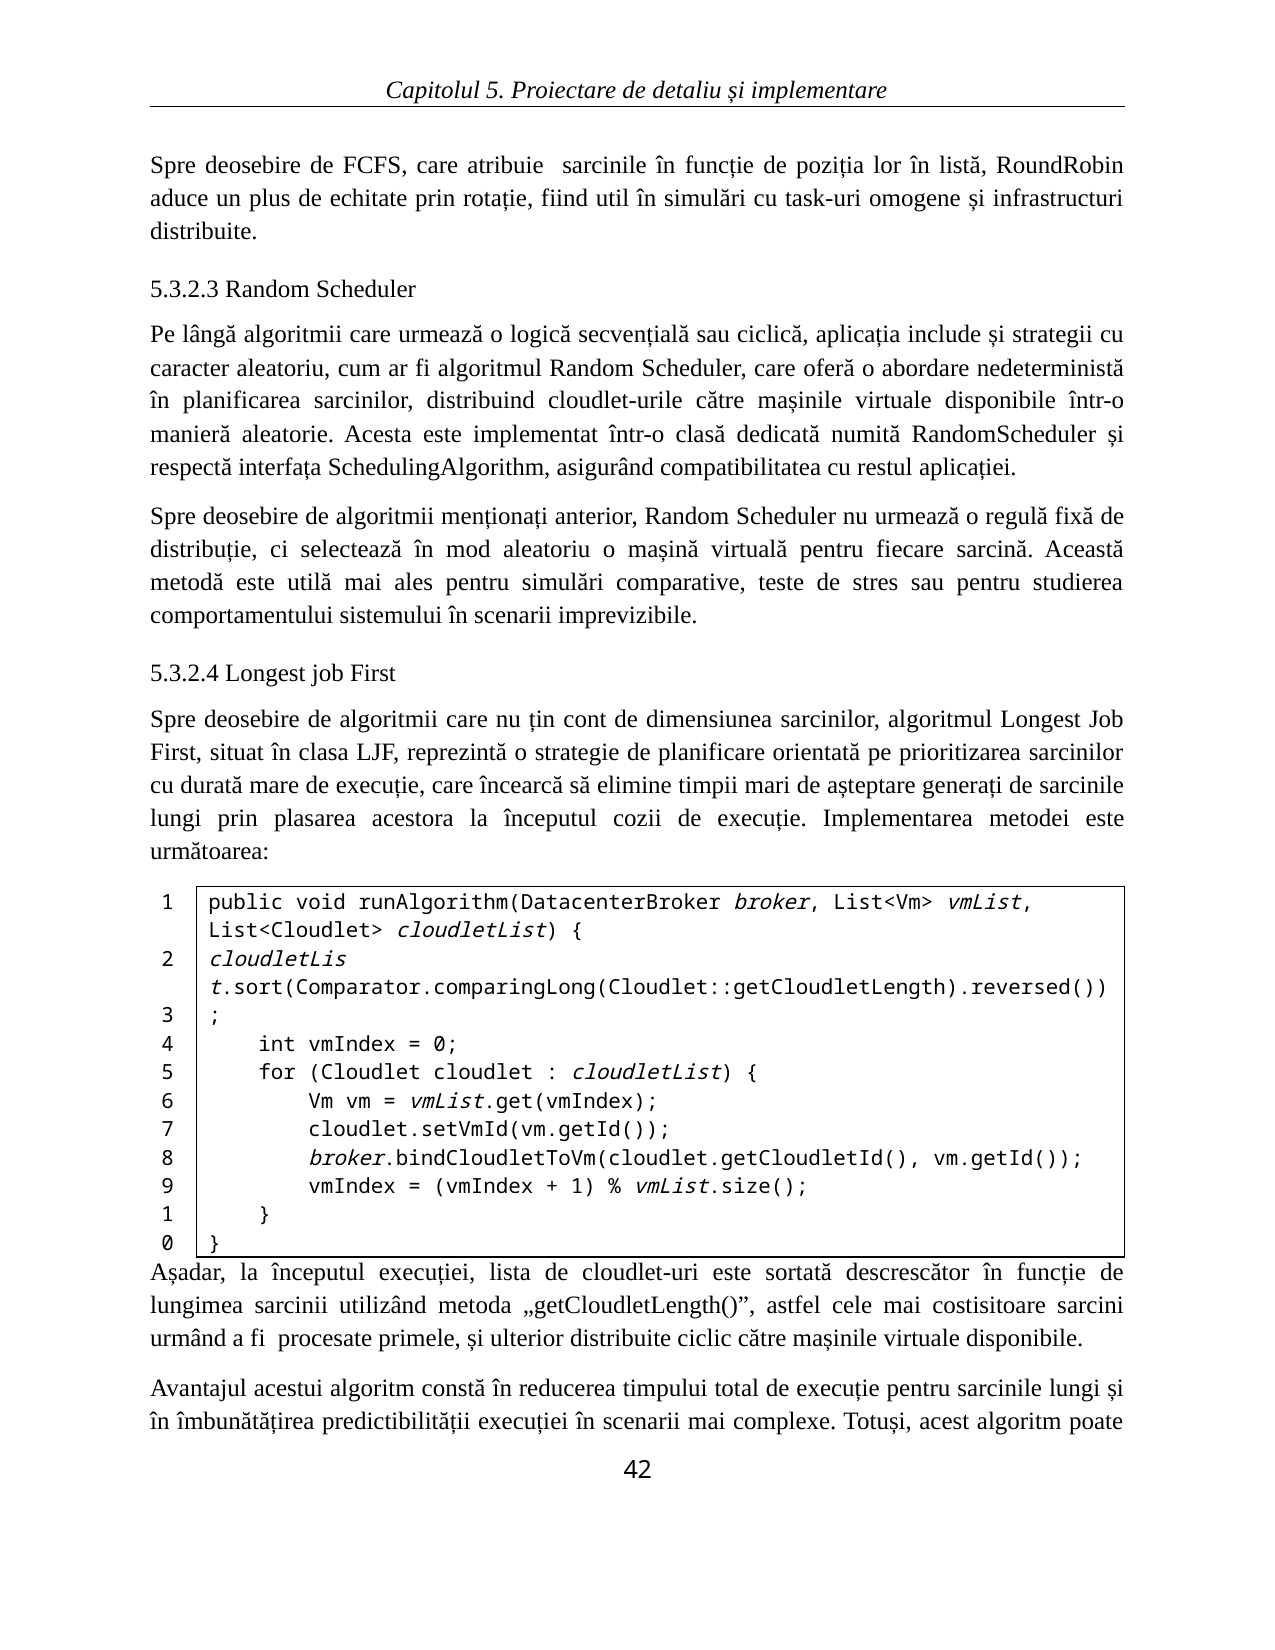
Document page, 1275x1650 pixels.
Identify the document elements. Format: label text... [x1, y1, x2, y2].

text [150, 1373, 1125, 1435]
text Spre deosebire de FCFS, care atribuie sarcinile în funcție de poziția lor în listă, RoundRobin aduce un plus de echitate prin rotație, fiind util în simulări cu task-uri omogene și infrastructuri distribuite. [150, 150, 1125, 245]
text Spre deosebire de algoritmii care nu țin cont de dimensiunea sarcinilor, algoritmul Longest Job First, situat în clasa LJF, reprezintă o strategie de planificare orientată pe prioritizarea sarcinilor cu durată mare de execuție, care încearcă să elimine timpii mari de așteptare generați de sarcinile lungi prin plasarea acestora la începutul cozii de execuție. Implementarea metodei este următoarea: [150, 704, 1125, 865]
text Random Scheduler [150, 274, 1125, 303]
text Așadar, la începutul execuției, lista de cloudlet-uri este sortată descrescător în funcție de lungimea sarcinii utilizând metoda „getCloudletLength()”, astfel cele mai costisitoare sarcini urmând a fi procesate primele, și ulterior distribuite ciclic către mașinile virtuale disponibile. [150, 1257, 1125, 1352]
text Longest job First [150, 658, 1125, 687]
text Spre deosebire de algoritmii menționați anterior, Random Scheduler nu urmează o regulă fixă de distribuție, ci selectează în mod aleatoriu o mașină virtuală pentru fiecare sarcină. Această metodă este utilă mai ales pentru simulări comparative, teste de stres sau pentru studierea comportamentului sistemului în scenarii imprevizibile. [150, 501, 1125, 629]
text Pe lângă algoritmii care urmează o logică secvențială sau ciclică, aplicația include și strategii cu caracter aleatoriu, cum ar fi algoritmul Random Scheduler, care oferă o abordare nedeterministă în planificarea sarcinilor, distribuind cloudlet-urile către mașinile virtuale disponibile într-o manieră aleatorie. Acesta este implementat într-o clasă dedicată numită RandomScheduler și respectă interfața SchedulingAlgorithm, asigurând compatibilitatea cu restul aplicației. [150, 319, 1125, 480]
table_header public void runAlgorithm(DatacenterBroker broker, List<Vm> vmList, List<Cloudlet> cloudletList) { cloudletList.sort(Comparator.comparingLong(Cloudlet::getCloudletLength).reversed()); int vmIndex = 0; for (Cloudlet cloudlet : cloudletList) { Vm vm = vmList.get(vmIndex); cloudlet.setVmId(vm.getId()); broker.bindCloudletToVm(cloudlet.getCloudletId(), vm.getId()); vmIndex = (vmIndex + 1) % vmList.size(); } } [197, 887, 1124, 1256]
table_header 1 2 3 4 5 6 7 8 9 10 [150, 886, 196, 1256]
